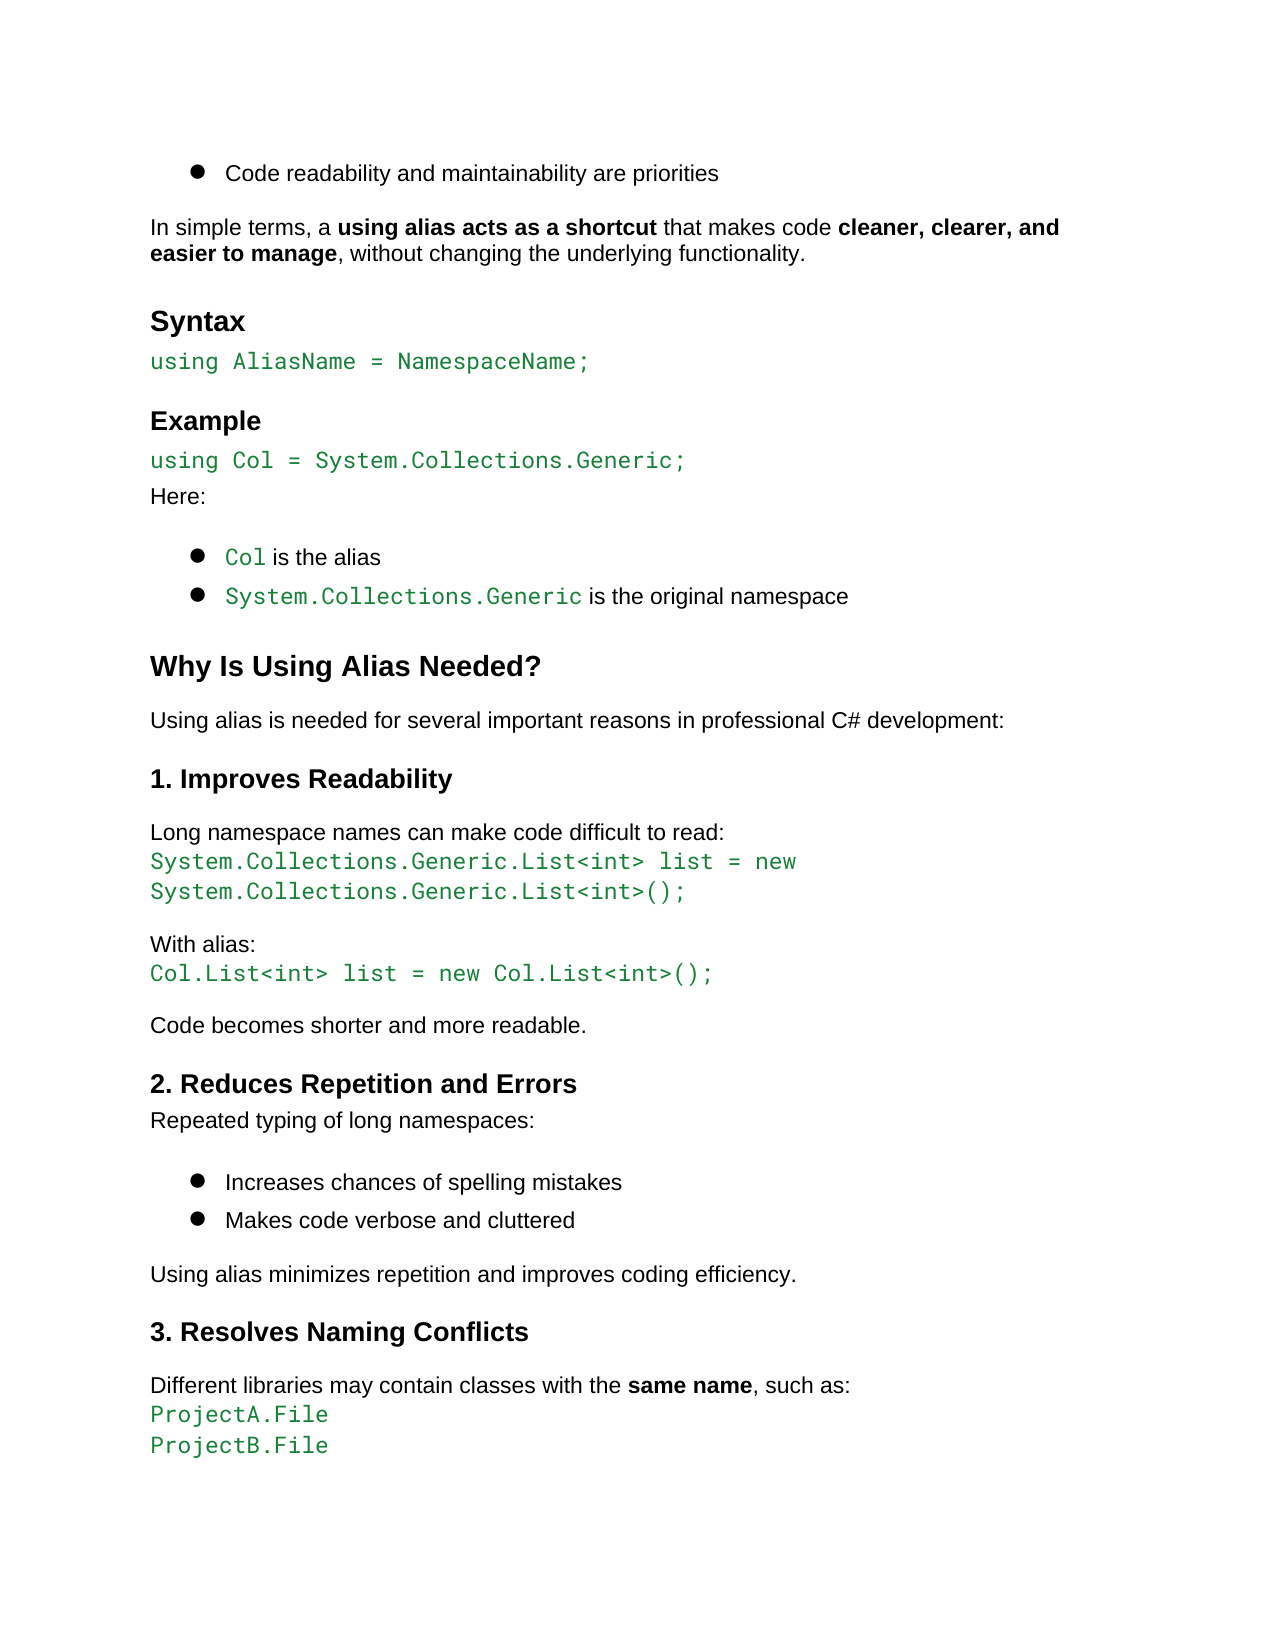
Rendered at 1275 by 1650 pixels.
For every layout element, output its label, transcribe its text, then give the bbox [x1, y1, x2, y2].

subtitle Makes code verbose and cluttered [187, 1197, 1125, 1236]
subtitle System.Collections.Generic is the original namespace [187, 573, 1125, 611]
subtitle Here: [150, 483, 1125, 509]
subtitle ProjectA.File [150, 1399, 1125, 1429]
subtitle Increases chances of spelling mistakes [187, 1159, 1125, 1197]
subtitle Long namespace names can make code difficult to read: [150, 819, 1125, 845]
subtitle ProjectB.File [150, 1429, 1125, 1459]
subtitle Col.List<int> list = new Col.List<int>(); [150, 957, 1125, 987]
subtitle 2. Reduces Repetition and Errors [150, 1068, 1125, 1099]
subtitle Col is the alias [187, 534, 1125, 573]
subtitle Code becomes shorter and more readable. [150, 1012, 1125, 1039]
subtitle using AliasName = NamespaceName; [150, 346, 1125, 376]
subtitle 1. Improves Readability [150, 763, 1125, 794]
subtitle Why Is Using Alias Needed? [150, 649, 1125, 682]
subtitle Using alias minimizes repetition and improves coding efficiency. [150, 1261, 1125, 1287]
subtitle Different libraries may contain classes with the same name, such as: [150, 1372, 1125, 1399]
subtitle Code readability and maintainability are priorities [187, 150, 1125, 188]
subtitle using Col = System.Collections.Generic; [150, 444, 1125, 475]
subtitle Using alias is needed for several important reasons in professional C# development: [150, 707, 1125, 734]
subtitle 3. Resolves Naming Conflicts [150, 1316, 1125, 1347]
subtitle Example [150, 405, 1125, 436]
subtitle In simple terms, a using alias acts as a shortcut that makes code cleaner, clearer, and easier to manage, without changing the underlying functionality. [150, 213, 1125, 266]
subtitle Repeated typing of long namespaces: [150, 1107, 1125, 1134]
subtitle With alias: [150, 931, 1125, 957]
subtitle Syntax [150, 304, 1125, 337]
subtitle System.Collections.Generic.List<int> list = new System.Collections.Generic.List<int>(); [150, 845, 1125, 906]
